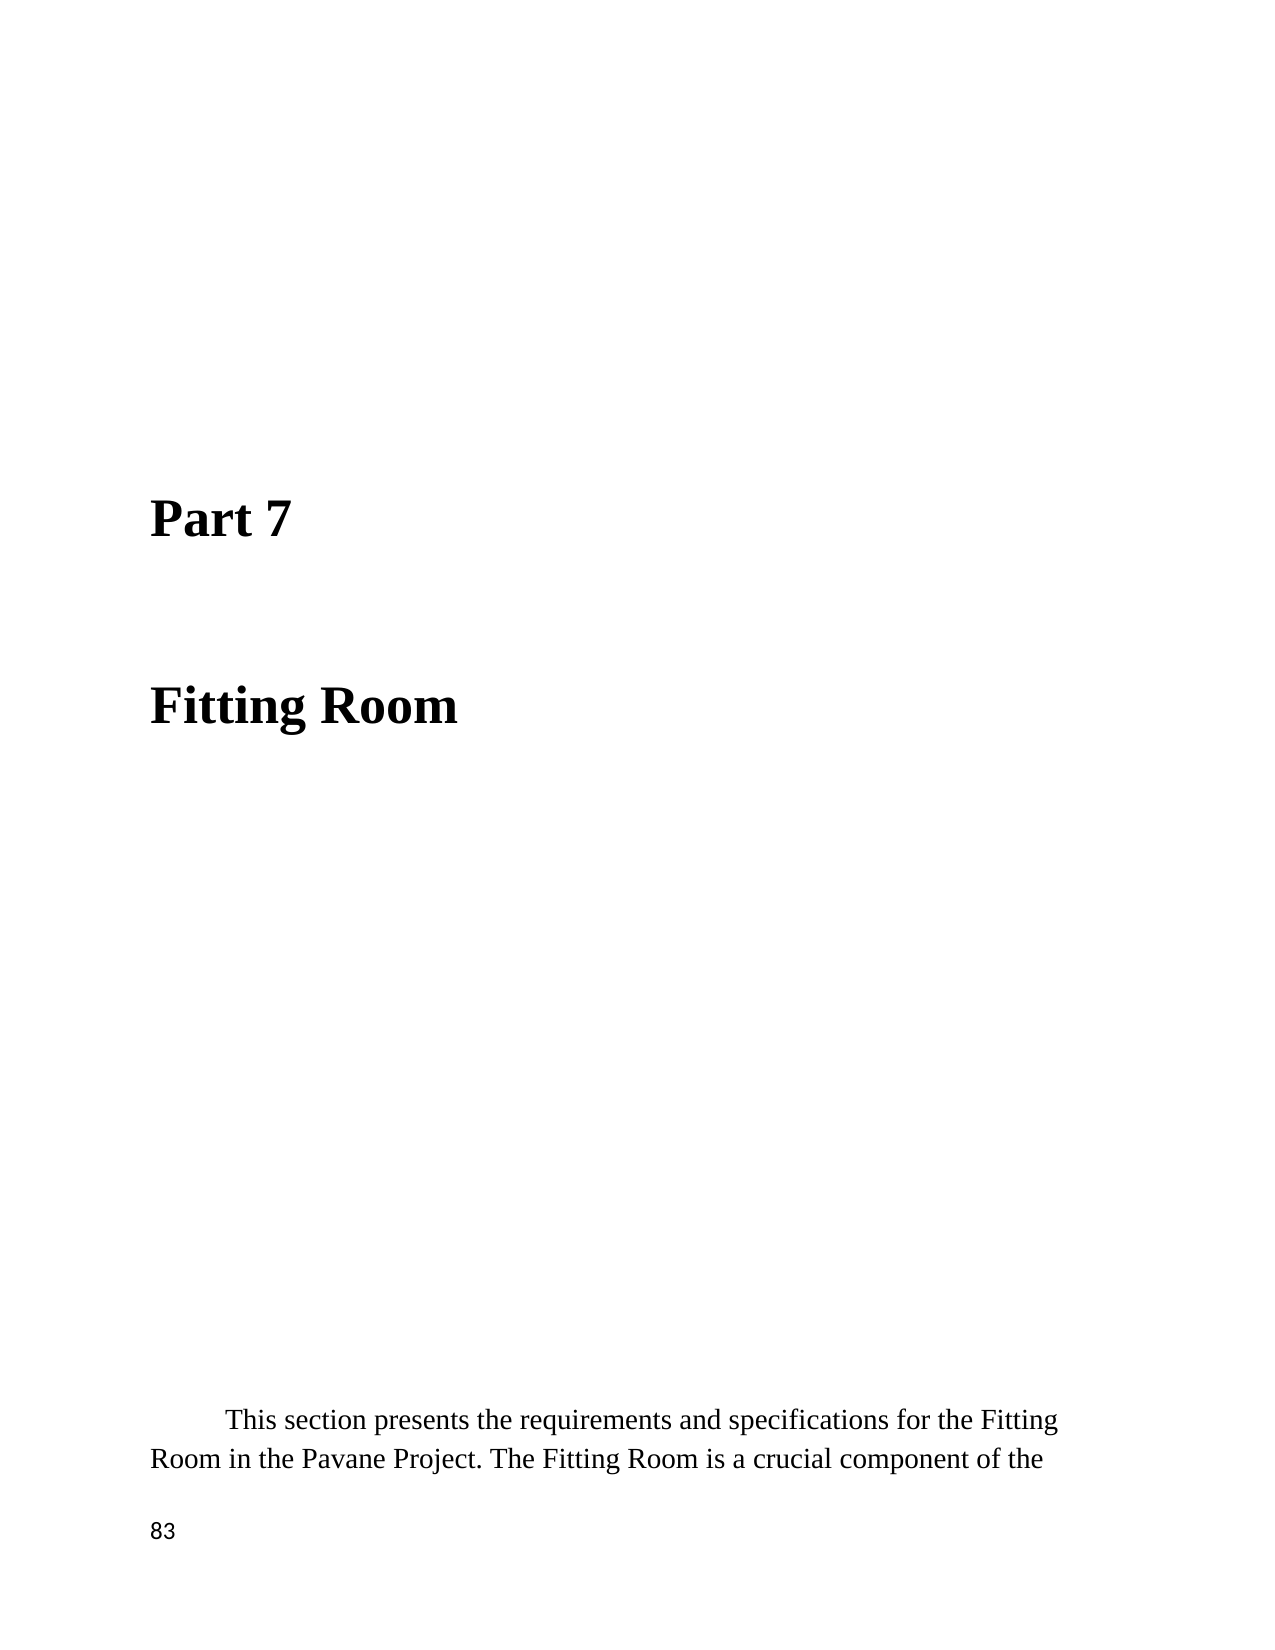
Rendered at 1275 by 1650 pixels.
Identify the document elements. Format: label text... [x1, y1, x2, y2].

text Fitting Room [150, 673, 1125, 735]
text Part 7 [150, 486, 1125, 548]
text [150, 1402, 1125, 1474]
